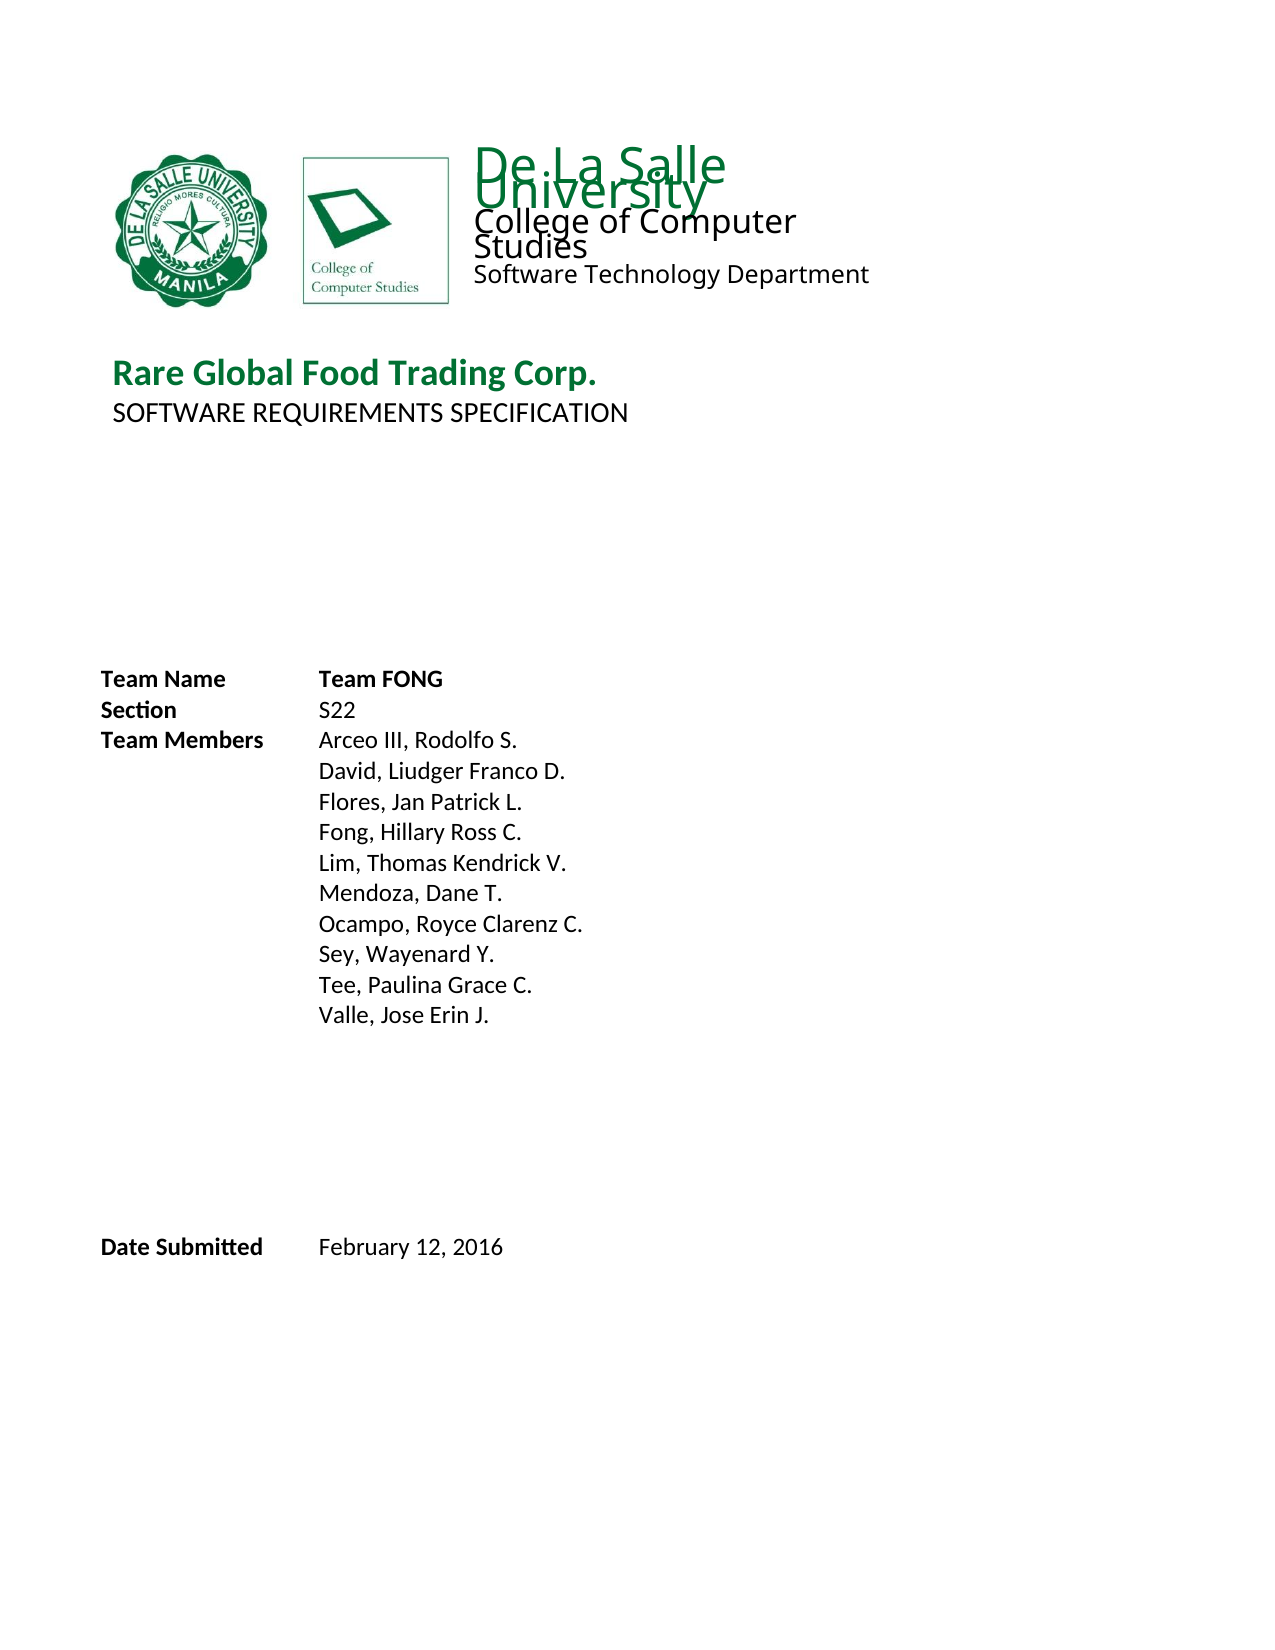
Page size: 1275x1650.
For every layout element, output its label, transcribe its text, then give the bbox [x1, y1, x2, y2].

table_cell Arceo III, Rodolfo S. David, Liudger Franco D. Flores, Jan Patrick L. Fong, Hillary Ross C. Lim, Thomas Kendrick V. Mendoza, Dane T. Ocampo, Royce Clarenz C. Sey, Wayenard Y. Tee, Paulina Grace C. Valle, Jose Erin J. [308, 725, 1162, 1231]
picture [114, 151, 450, 309]
text SOFTWARE REQUIREMENTS SPECIFICATION [112, 394, 1162, 430]
table_cell Team Members [89, 725, 307, 1231]
table_cell S22 [308, 694, 1162, 725]
table_header Team FONG [308, 664, 1162, 694]
table_cell Section [89, 694, 307, 725]
table_cell Date Submitted [89, 1231, 307, 1262]
table_header Team Name [89, 664, 307, 694]
table_cell February 12, 2016 [308, 1231, 1162, 1262]
text Rare Global Food Trading Corp. [112, 349, 1162, 394]
